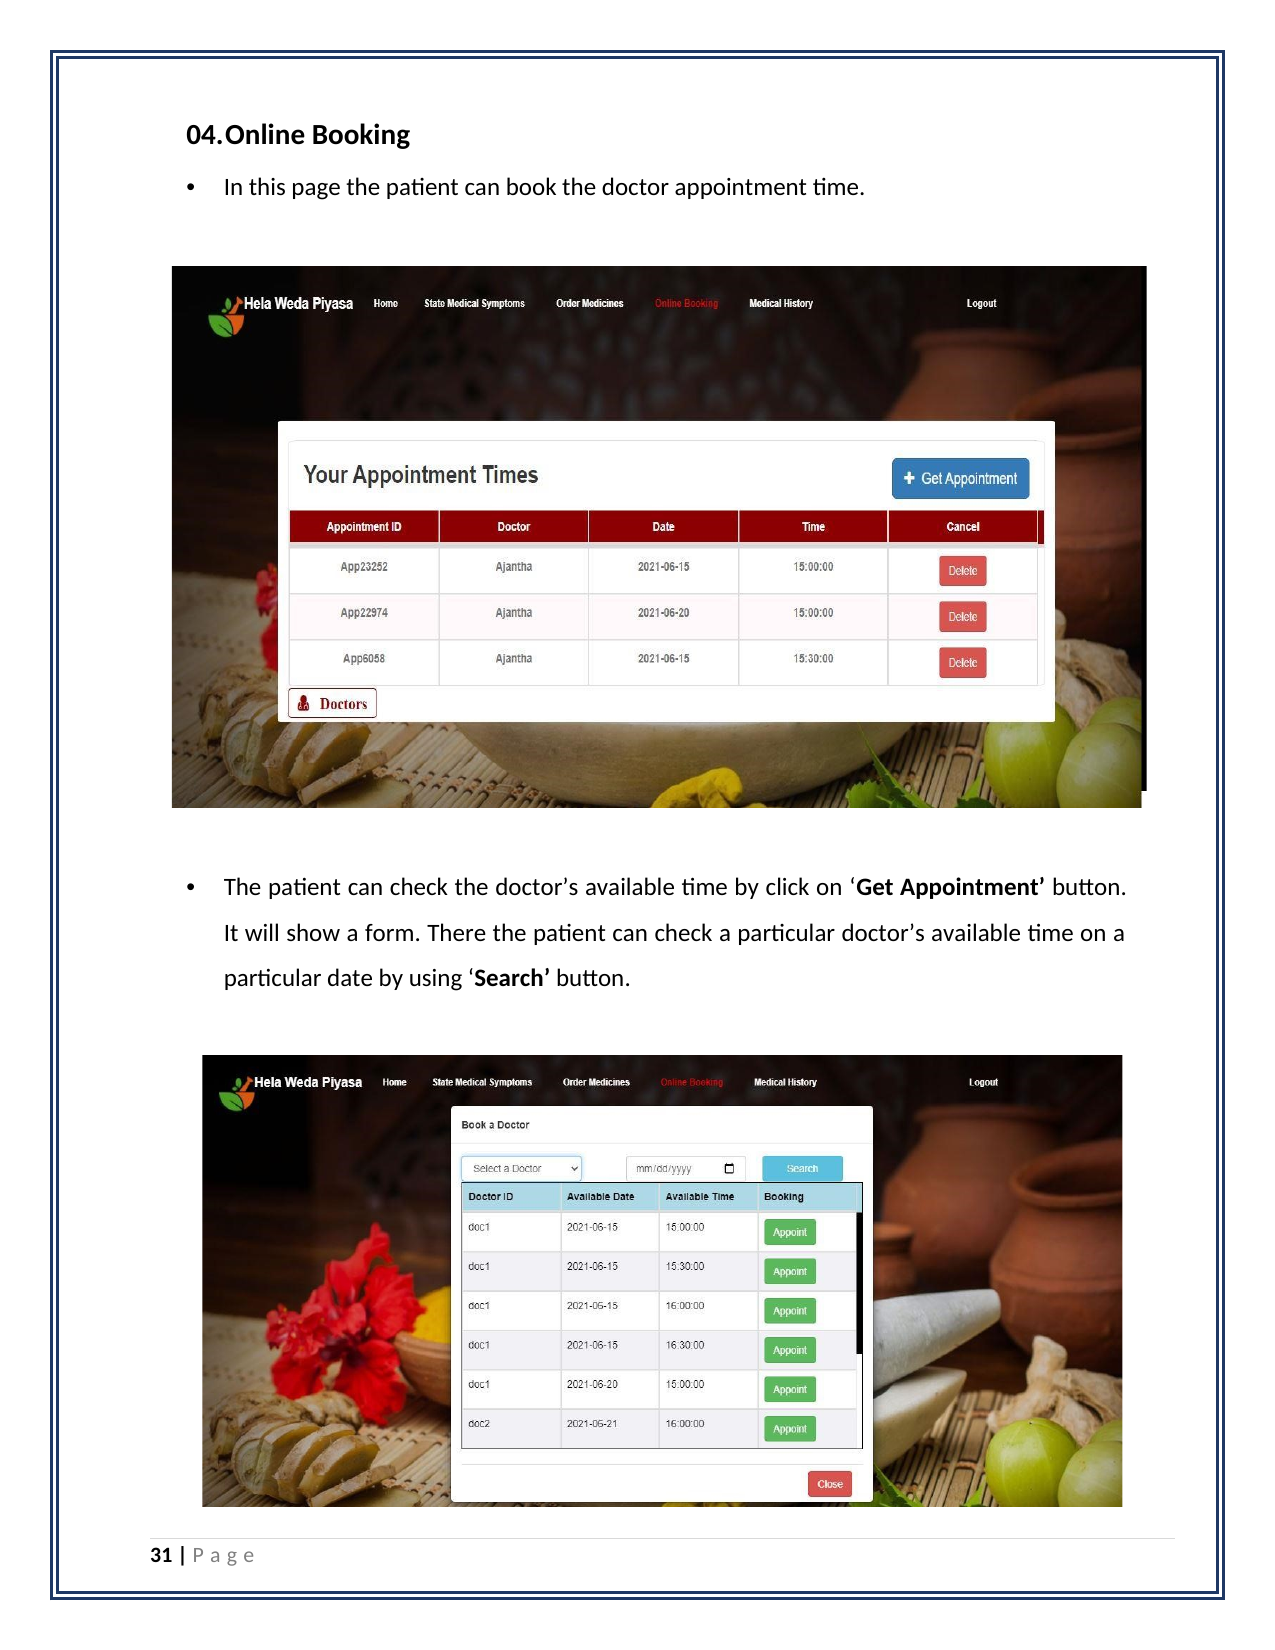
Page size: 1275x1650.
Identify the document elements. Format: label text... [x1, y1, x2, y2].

picture [171, 266, 1147, 808]
list The patient can check the doctor’s available time by click on ‘Get Appointment’ button. It will show a form. There the patient can check a particular doctor’s available time on a particular date by using ‘Search’ button. [186, 871, 1127, 993]
subtitle Online Booking [186, 116, 1175, 151]
picture [202, 1055, 1123, 1507]
list In this page the patient can book the doctor appointment time. [186, 171, 1127, 201]
